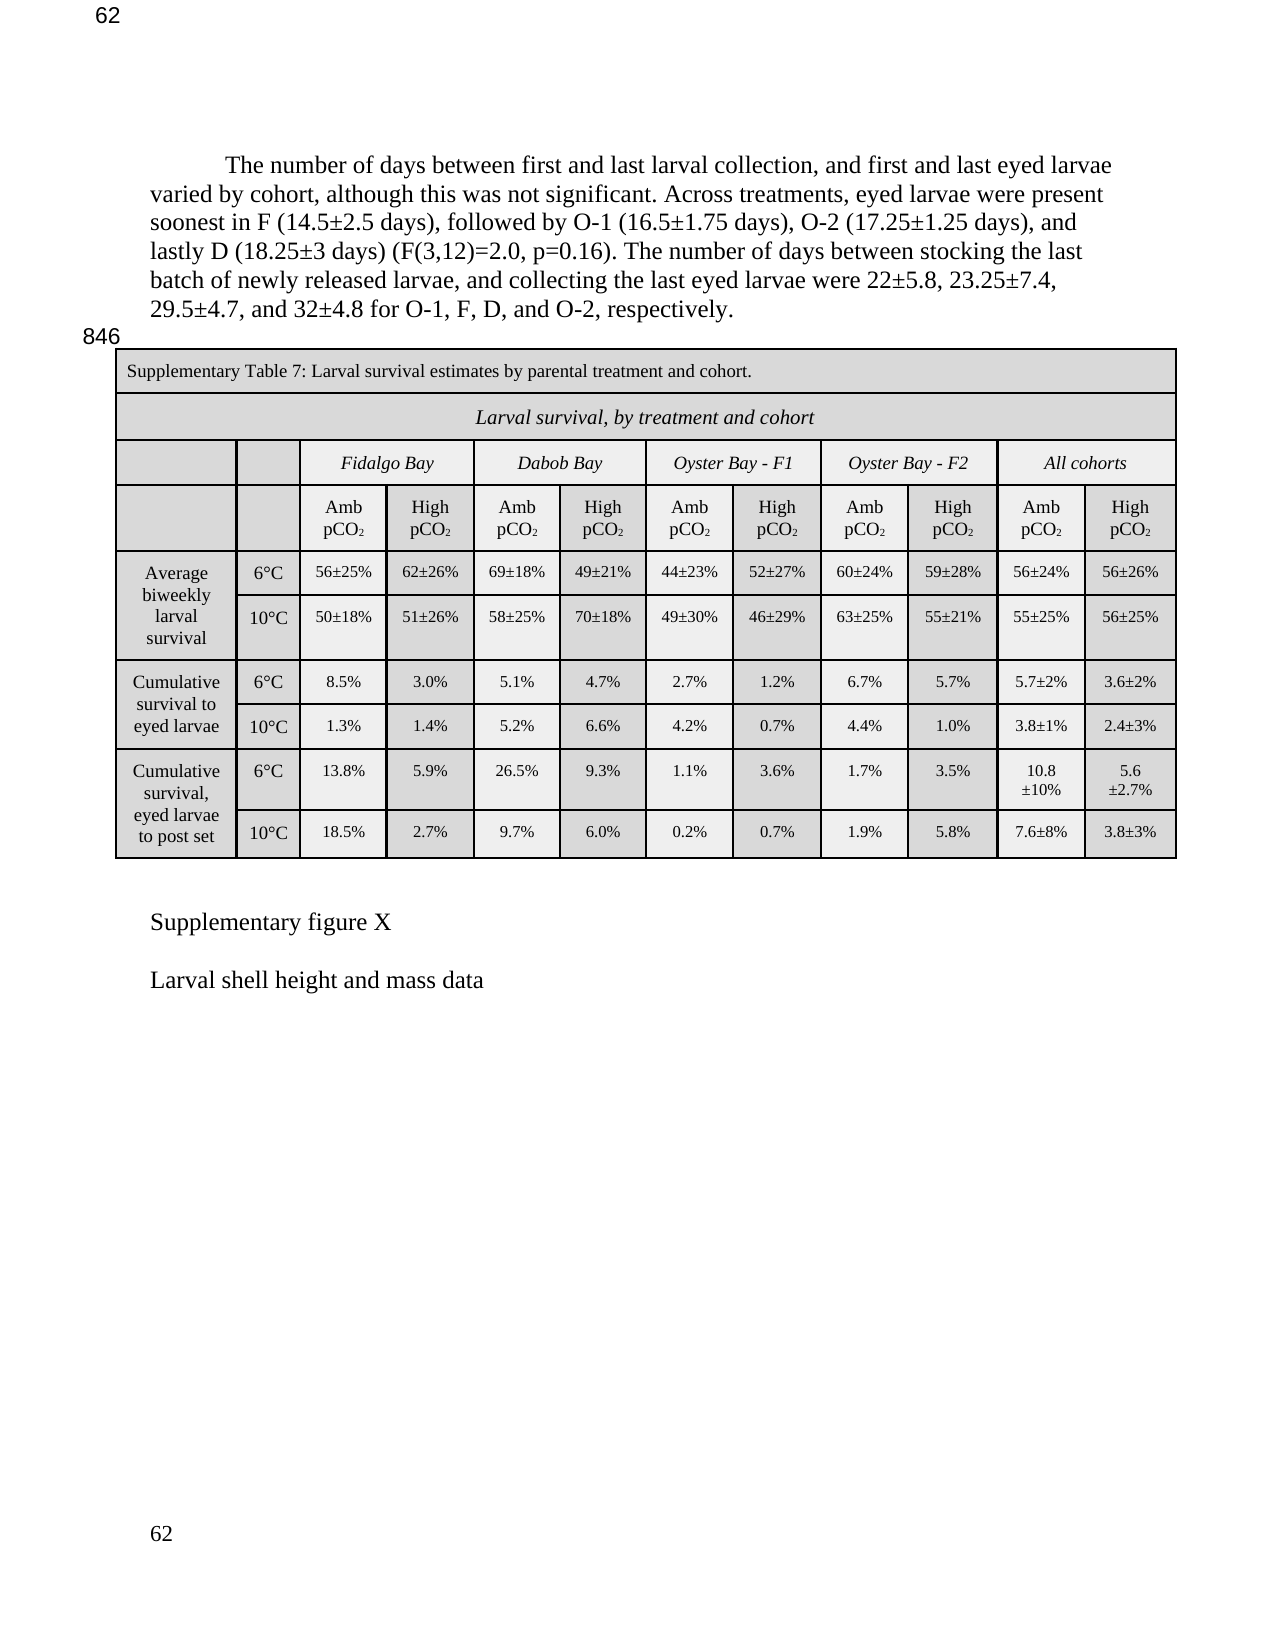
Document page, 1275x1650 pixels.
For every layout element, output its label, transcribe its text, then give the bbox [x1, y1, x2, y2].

table_cell [117, 441, 235, 484]
table_cell 44±23% [647, 552, 732, 594]
table_cell 63±25% [822, 596, 907, 659]
table_cell High pCO2 [1086, 486, 1175, 550]
table_cell [238, 486, 299, 550]
table_cell 56±26% [1086, 552, 1175, 594]
table_cell High pCO2 [734, 486, 820, 550]
table_cell 4.4% [822, 705, 907, 748]
table_cell Fidalgo Bay [301, 441, 473, 484]
table_cell 10.8 ±10% [999, 750, 1084, 809]
table_cell Amb pCO2 [999, 486, 1084, 550]
table_cell 4.2% [647, 705, 732, 748]
table_cell 6°C [238, 661, 299, 703]
table_cell 8.5% [301, 661, 385, 703]
table_cell Oyster Bay - F2 [822, 441, 996, 484]
table_cell 1.2% [734, 661, 820, 703]
table_cell [117, 486, 235, 550]
table_cell Larval survival, by treatment and cohort [117, 394, 1175, 439]
table_cell 58±25% [475, 596, 559, 659]
table_cell 2.7% [647, 661, 732, 703]
table_cell 55±21% [909, 596, 996, 659]
table_cell 1.4% [388, 705, 473, 748]
table_cell 2.4±3% [1086, 705, 1175, 748]
table_cell 0.7% [734, 811, 820, 857]
table_cell 7.6±8% [999, 811, 1084, 857]
table_cell 3.6±2% [1086, 661, 1175, 703]
table_cell 56±24% [999, 552, 1084, 594]
table_cell 3.8±3% [1086, 811, 1175, 857]
table_cell Cumulative survival to eyed larvae [117, 661, 235, 748]
table_cell 5.2% [475, 705, 559, 748]
table_cell Amb pCO2 [301, 486, 385, 550]
table_cell 3.0% [388, 661, 473, 703]
table_cell 0.2% [647, 811, 732, 857]
table_cell Amb pCO2 [647, 486, 732, 550]
text Supplementary figure X [150, 907, 1125, 936]
table_cell 6°C [238, 552, 299, 594]
table_cell 10°C [238, 596, 299, 659]
table_cell 3.8±1% [999, 705, 1084, 748]
table_cell 0.7% [734, 705, 820, 748]
table_cell 6.0% [561, 811, 645, 857]
table_cell 5.6 ±2.7% [1086, 750, 1175, 809]
table_cell 56±25% [301, 552, 385, 594]
text The number of days between first and last larval collection, and first and last eyed larvae varied by cohort, although this was not significant. Across treatments, eyed larvae were present soonest in F (14.5±2.5 days), followed by O-1 (16.5±1.75 days), O-2 (17.25±1.25 days), and lastly D (18.25±3 days) (F(3,12)=2.0, p=0.16). The number of days between stocking the last batch of newly released larvae, and collecting the last eyed larvae were 22±5.8, 23.25±7.4, 29.5±4.7, and 32±4.8 for O-1, F, D, and O-2, respectively. [150, 150, 1125, 322]
table_cell 6.7% [822, 661, 907, 703]
table_header Supplementary Table 7: Larval survival estimates by parental treatment and cohort. [117, 350, 1175, 392]
table_cell 49±21% [561, 552, 645, 594]
table_cell 6°C [238, 750, 299, 809]
table_cell High pCO2 [561, 486, 645, 550]
table_cell 5.8% [909, 811, 996, 857]
table_cell 1.3% [301, 705, 385, 748]
table_cell 3.5% [909, 750, 996, 809]
table_cell 5.9% [388, 750, 473, 809]
table_cell Dabob Bay [475, 441, 645, 484]
table_cell 10°C [238, 705, 299, 748]
table_cell 6.6% [561, 705, 645, 748]
table_cell 1.0% [909, 705, 996, 748]
table_cell Amb pCO2 [822, 486, 907, 550]
table_cell 3.6% [734, 750, 820, 809]
table_cell 1.1% [647, 750, 732, 809]
table_cell 60±24% [822, 552, 907, 594]
table_cell High pCO2 [909, 486, 996, 550]
table_cell 1.7% [822, 750, 907, 809]
table_cell 9.3% [561, 750, 645, 809]
table_cell 26.5% [475, 750, 559, 809]
table_cell 69±18% [475, 552, 559, 594]
table_cell 49±30% [647, 596, 732, 659]
text Larval shell height and mass data [150, 965, 1125, 993]
table_cell Oyster Bay - F1 [647, 441, 820, 484]
table_cell Average biweekly larval survival [117, 552, 235, 659]
table_cell 50±18% [301, 596, 385, 659]
table_cell [238, 441, 299, 484]
table_cell Cumulative survival, eyed larvae to post set [117, 750, 235, 857]
table_cell 56±25% [1086, 596, 1175, 659]
table_cell 1.9% [822, 811, 907, 857]
table_cell 46±29% [734, 596, 820, 659]
table_cell 59±28% [909, 552, 996, 594]
table_cell 2.7% [388, 811, 473, 857]
table_cell 13.8% [301, 750, 385, 809]
table_cell All cohorts [999, 441, 1175, 484]
table_cell 55±25% [999, 596, 1084, 659]
table_cell 62±26% [388, 552, 473, 594]
table_cell 18.5% [301, 811, 385, 857]
table_cell 5.1% [475, 661, 559, 703]
table_cell 9.7% [475, 811, 559, 857]
table_cell 5.7% [909, 661, 996, 703]
table_cell 70±18% [561, 596, 645, 659]
table_cell High pCO2 [388, 486, 473, 550]
table_cell 5.7±2% [999, 661, 1084, 703]
table_cell 52±27% [734, 552, 820, 594]
table_cell Amb pCO2 [475, 486, 559, 550]
table_cell 4.7% [561, 661, 645, 703]
table_cell 51±26% [388, 596, 473, 659]
table_cell 10°C [238, 811, 299, 857]
